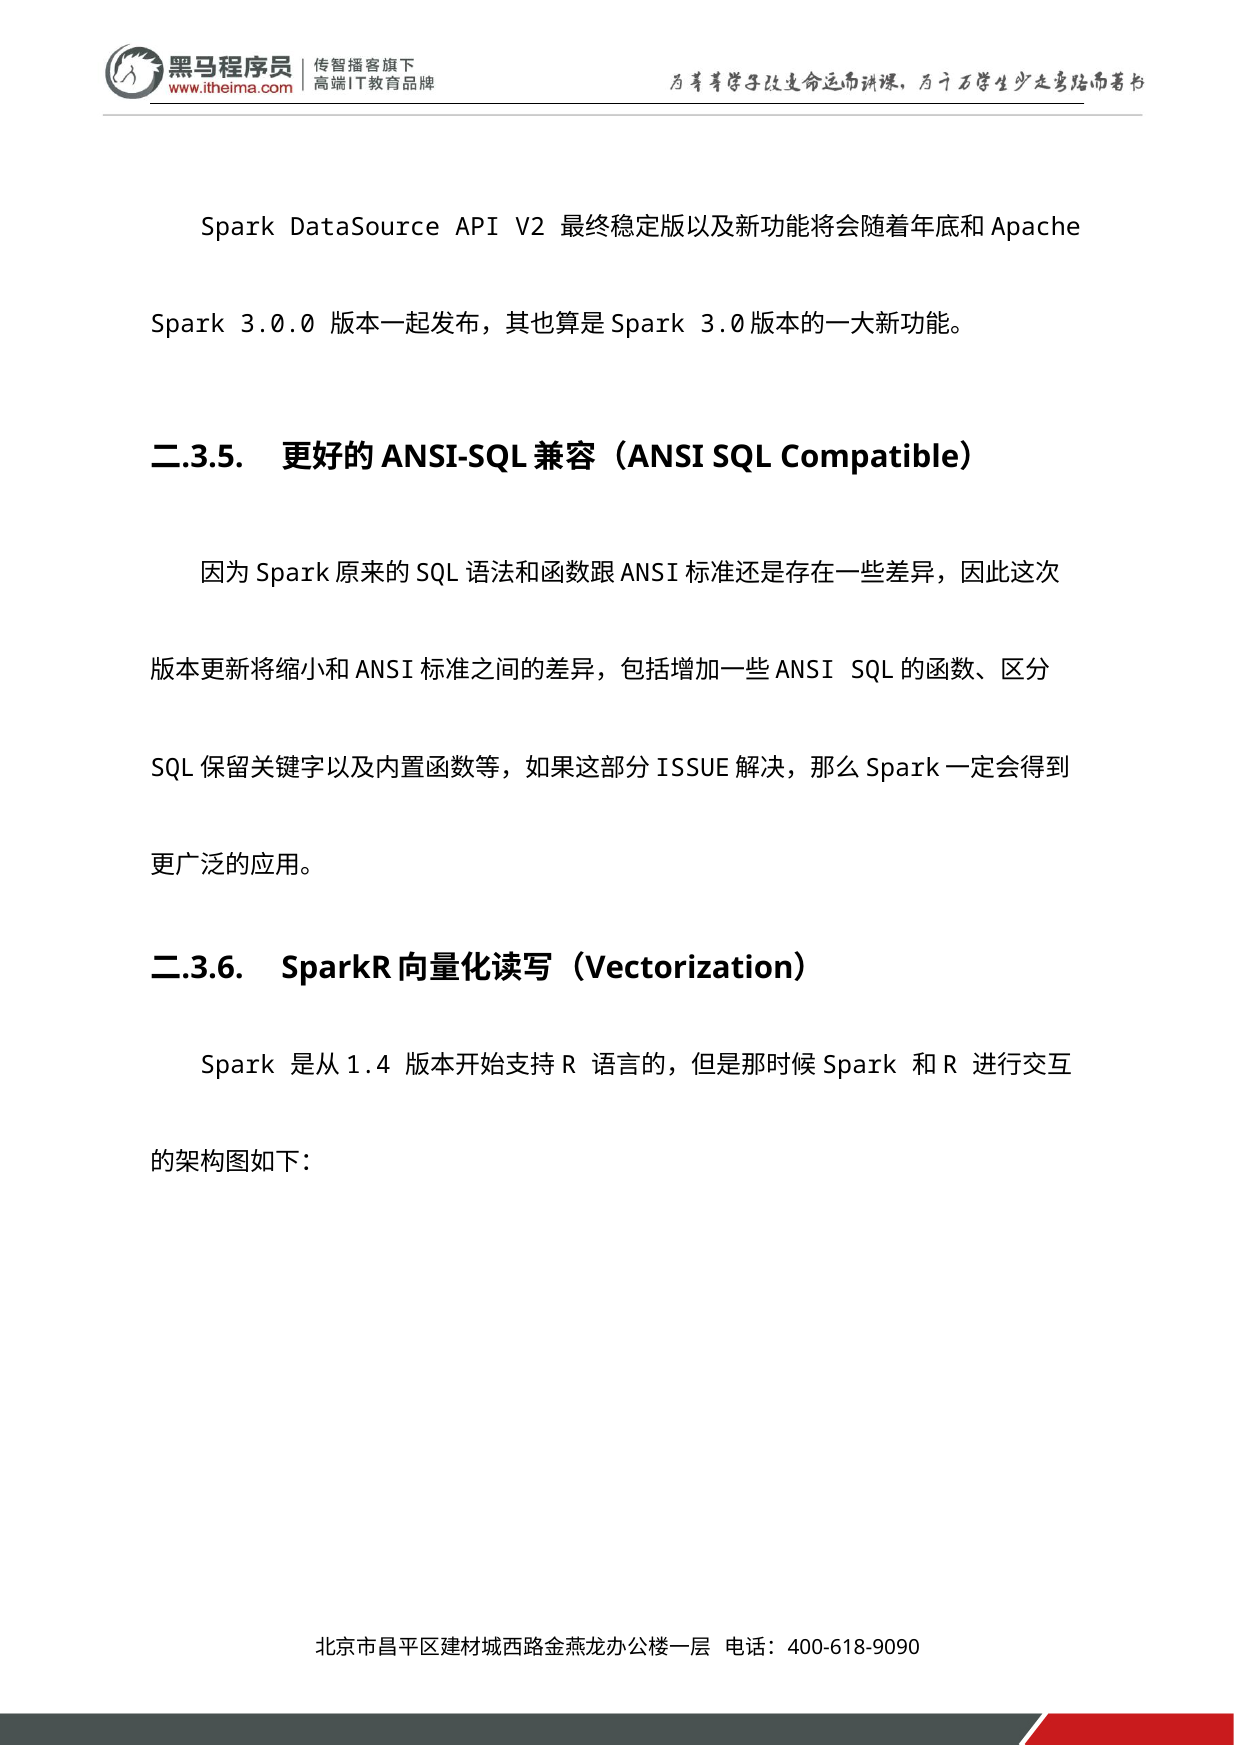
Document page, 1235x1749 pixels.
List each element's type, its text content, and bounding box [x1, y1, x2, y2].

subtitle SparkR向量化读写（Vectorization） [150, 932, 1084, 997]
subtitle 更好的ANSI-SQL兼容（ANSI SQL Compatible） [150, 422, 1084, 487]
text Spark 是从 1.4 版本开始支持 R 语言的，但是那时候 Spark 和 R 进行交互的架构图如下： [150, 1030, 1084, 1192]
picture [0, 0, 1235, 123]
text 因为Spark原来的SQL语法和函数跟ANSI标准还是存在一些差异，因此这次版本更新将缩小和ANSI标准之间的差异，包括增加一些ANSI SQL的函数、区分SQL保留关键字以及内置函数等，如果这部分ISSUE解决，那么Spark一定会得到更广泛的应用。 [150, 538, 1084, 896]
text Spark DataSource API V2 最终稳定版以及新功能将会随着年底和 Apache Spark 3.0.0 版本一起发布，其也算是Spark 3.0版本的一大新功能。 [150, 192, 1084, 354]
picture [0, 1654, 1234, 1745]
